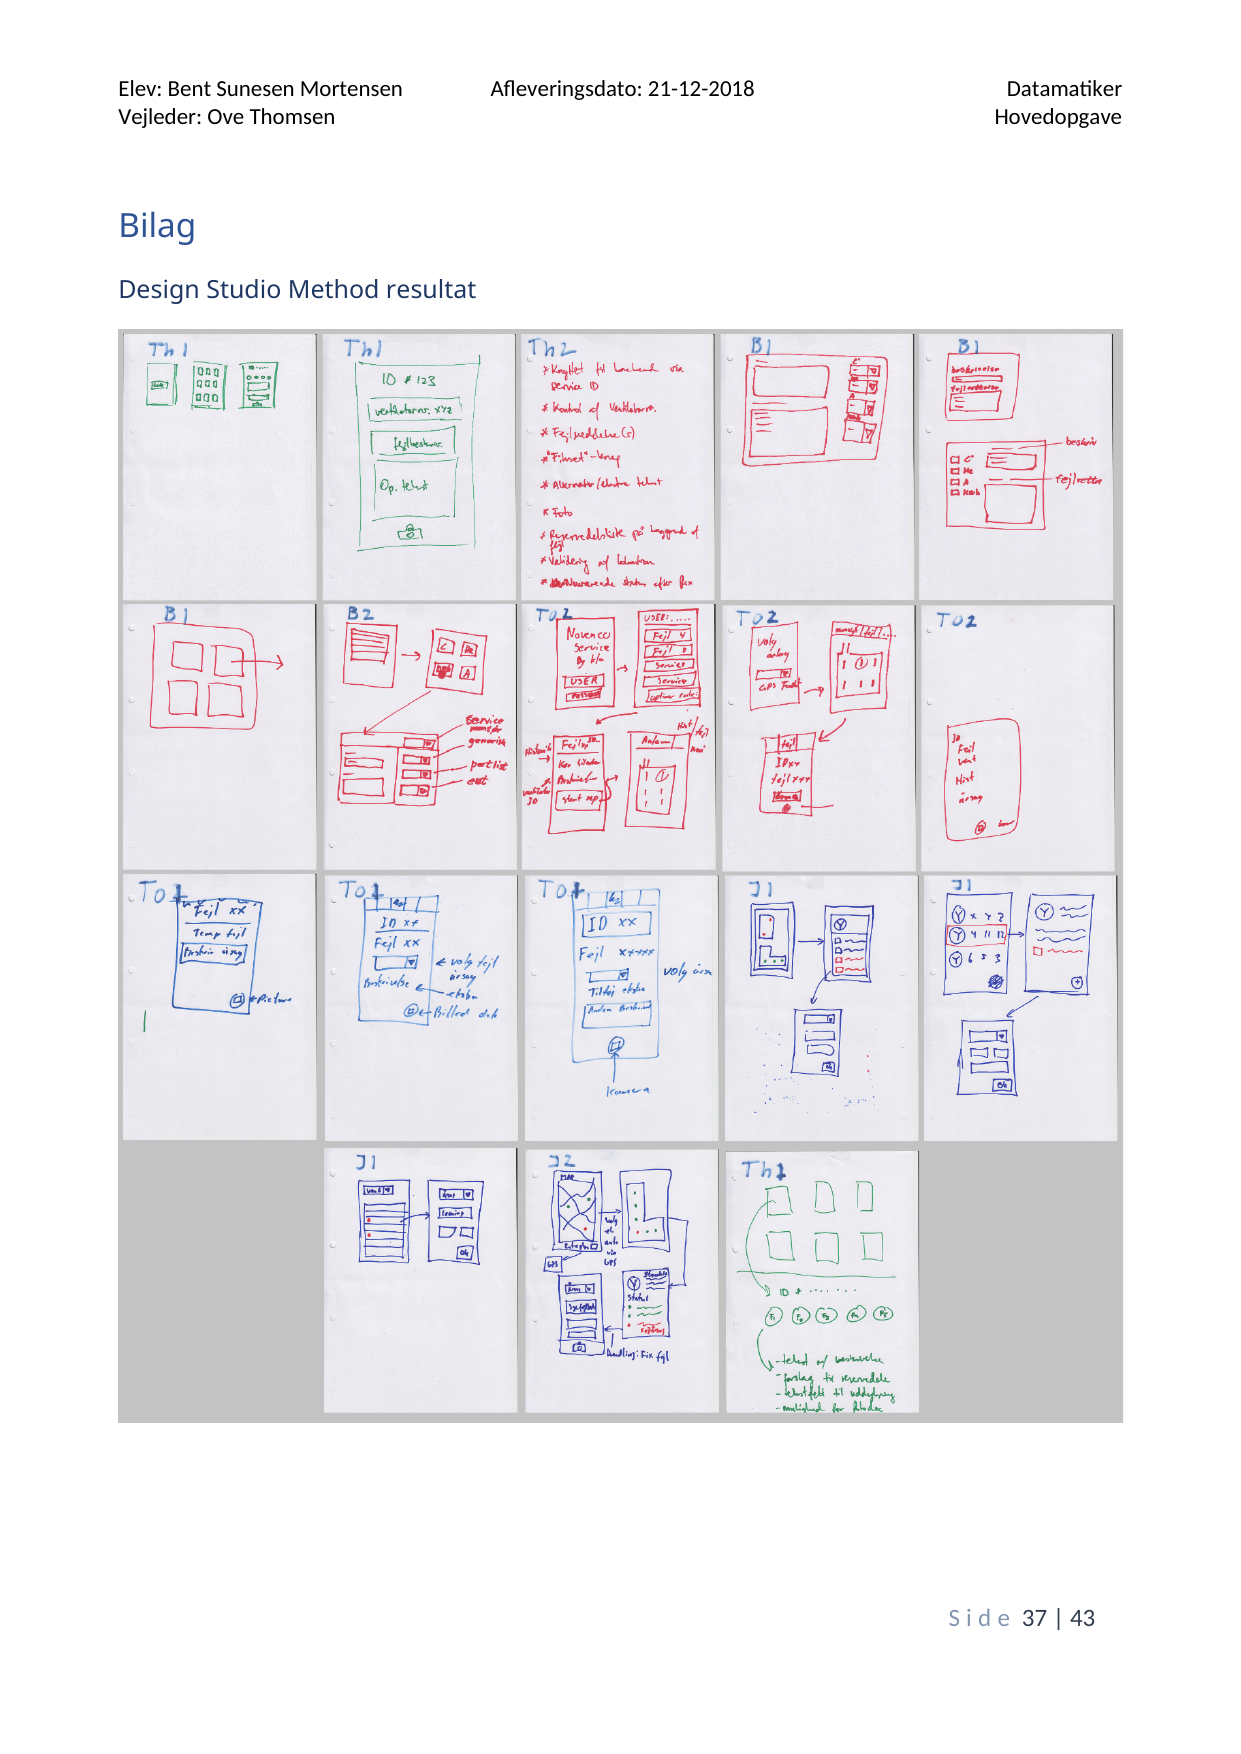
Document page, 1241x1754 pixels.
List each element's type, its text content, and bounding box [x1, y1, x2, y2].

subtitle Design Studio Method resultat [118, 272, 1122, 306]
picture [118, 329, 1124, 1423]
subtitle Bilag [118, 202, 1122, 248]
